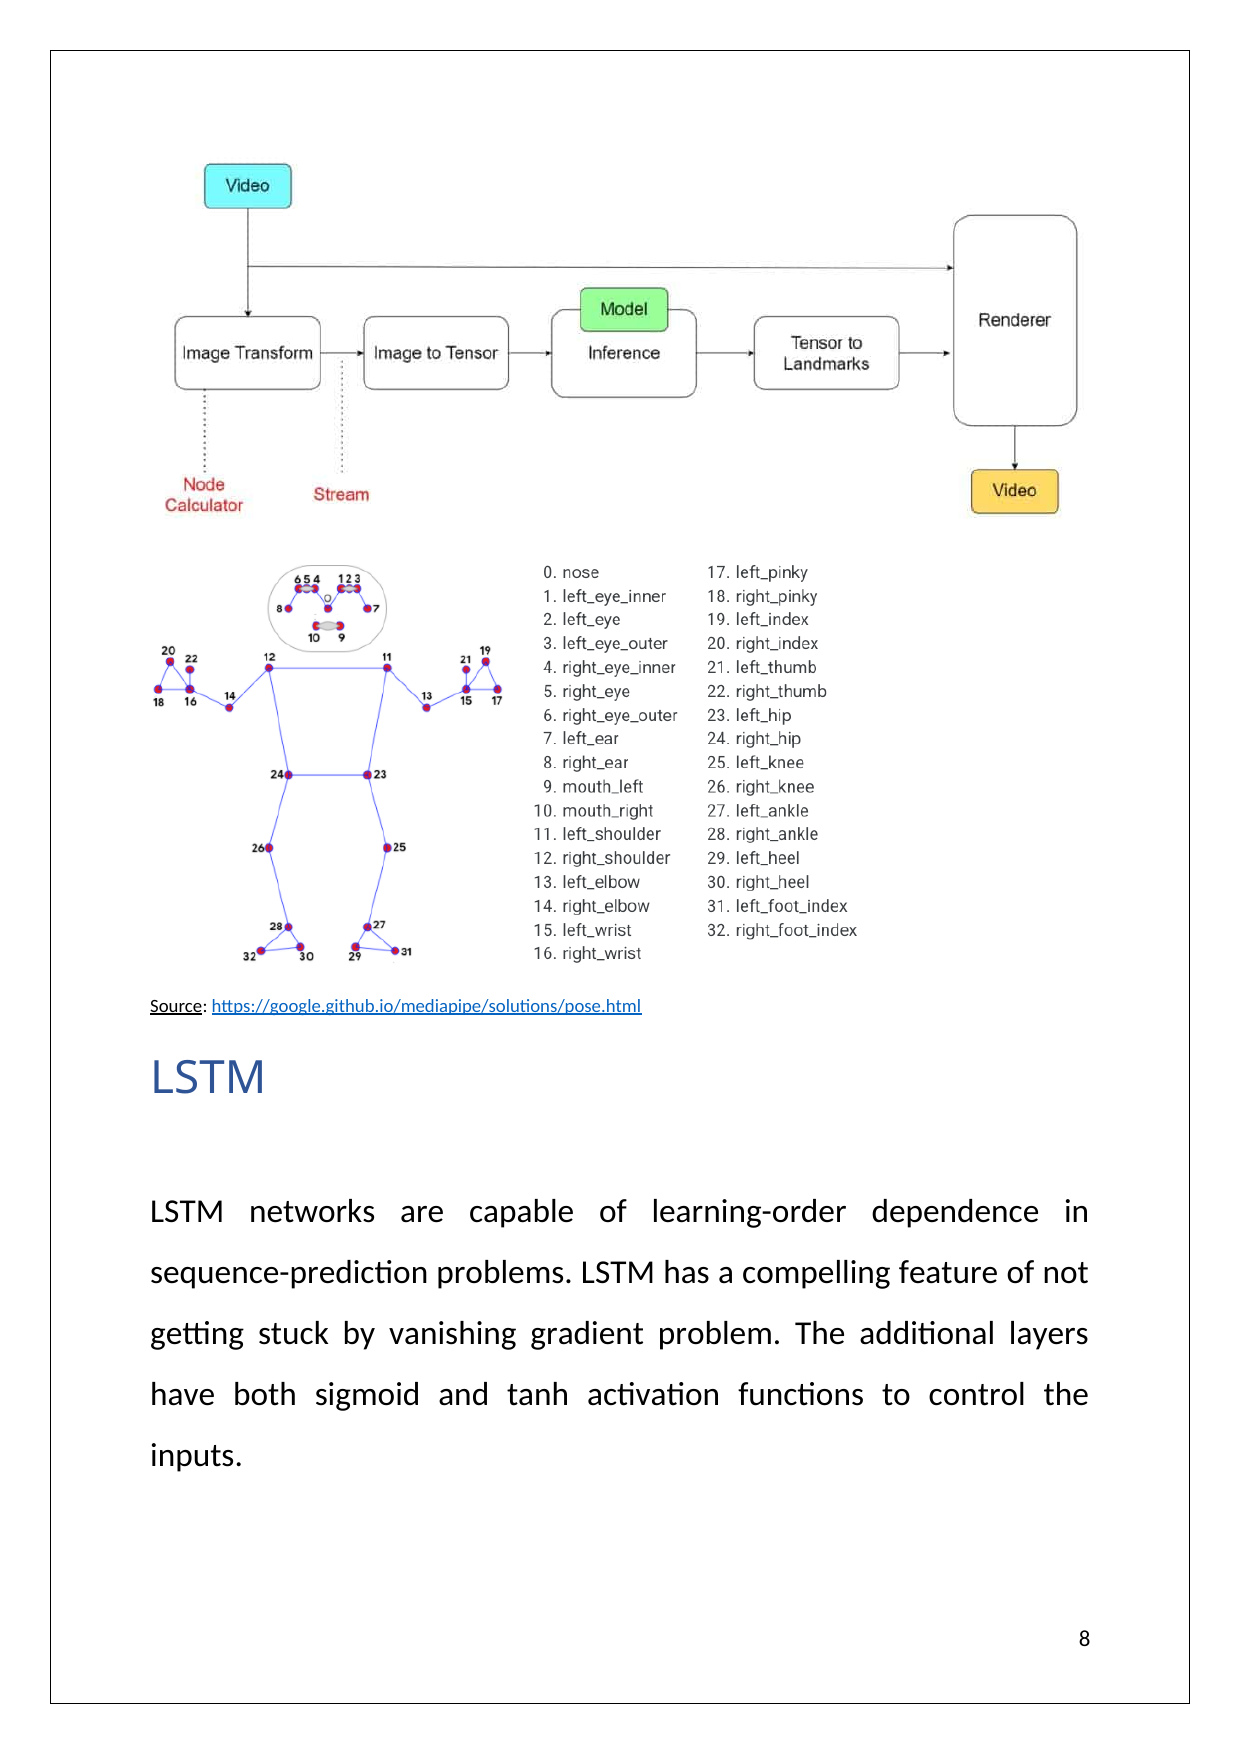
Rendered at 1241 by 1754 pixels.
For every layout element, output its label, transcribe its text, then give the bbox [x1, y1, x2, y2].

picture [150, 150, 1091, 530]
text LSTM networks are capable of learning-order dependence in sequence-prediction problems. LSTM has a compelling feature of not getting stuck by vanishing gradient problem. The additional layers have both sigmoid and tanh activation functions to control the inputs. [150, 1190, 1090, 1475]
picture [150, 559, 861, 964]
text Source: https://google.github.io/mediapipe/solutions/pose.html [150, 994, 1090, 1017]
subtitle LSTM [150, 1045, 1090, 1107]
